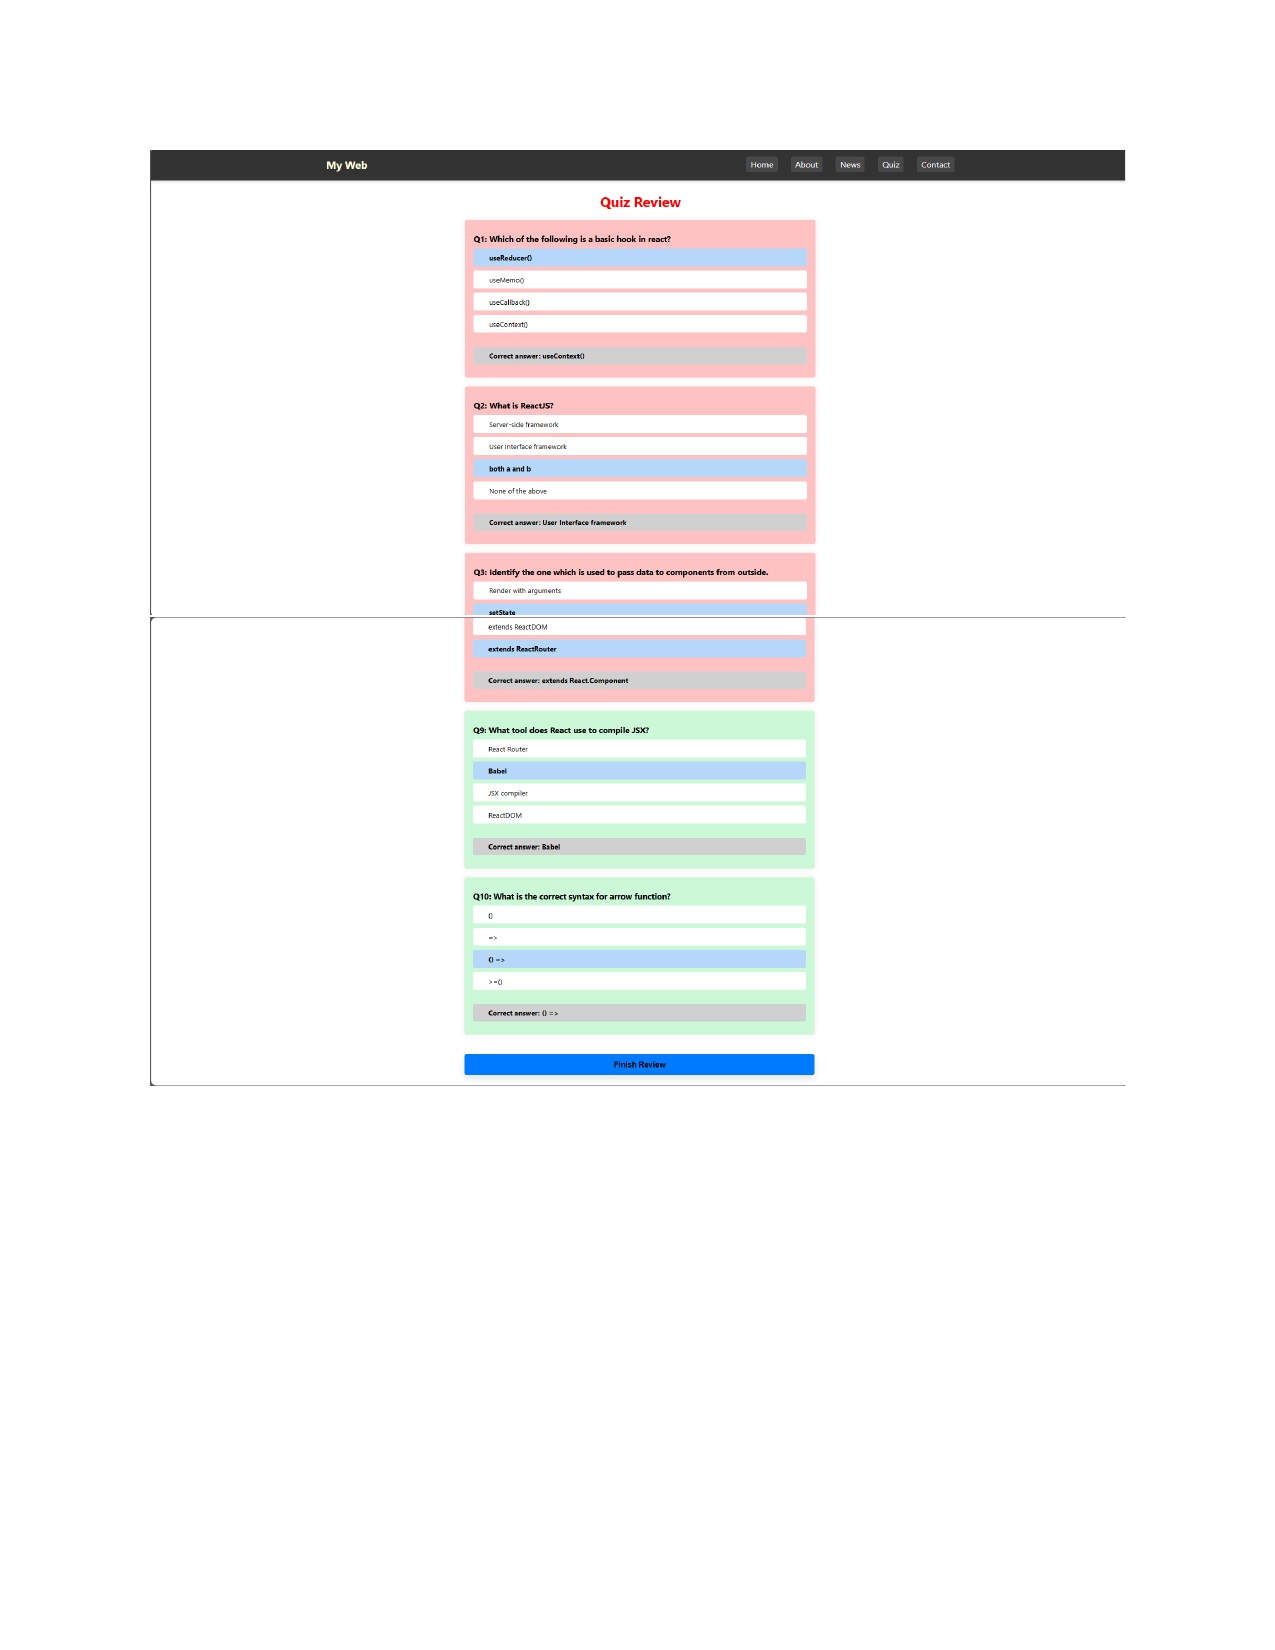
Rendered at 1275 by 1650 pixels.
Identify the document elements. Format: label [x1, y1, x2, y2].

picture [150, 617, 1125, 1086]
picture [150, 150, 1125, 615]
